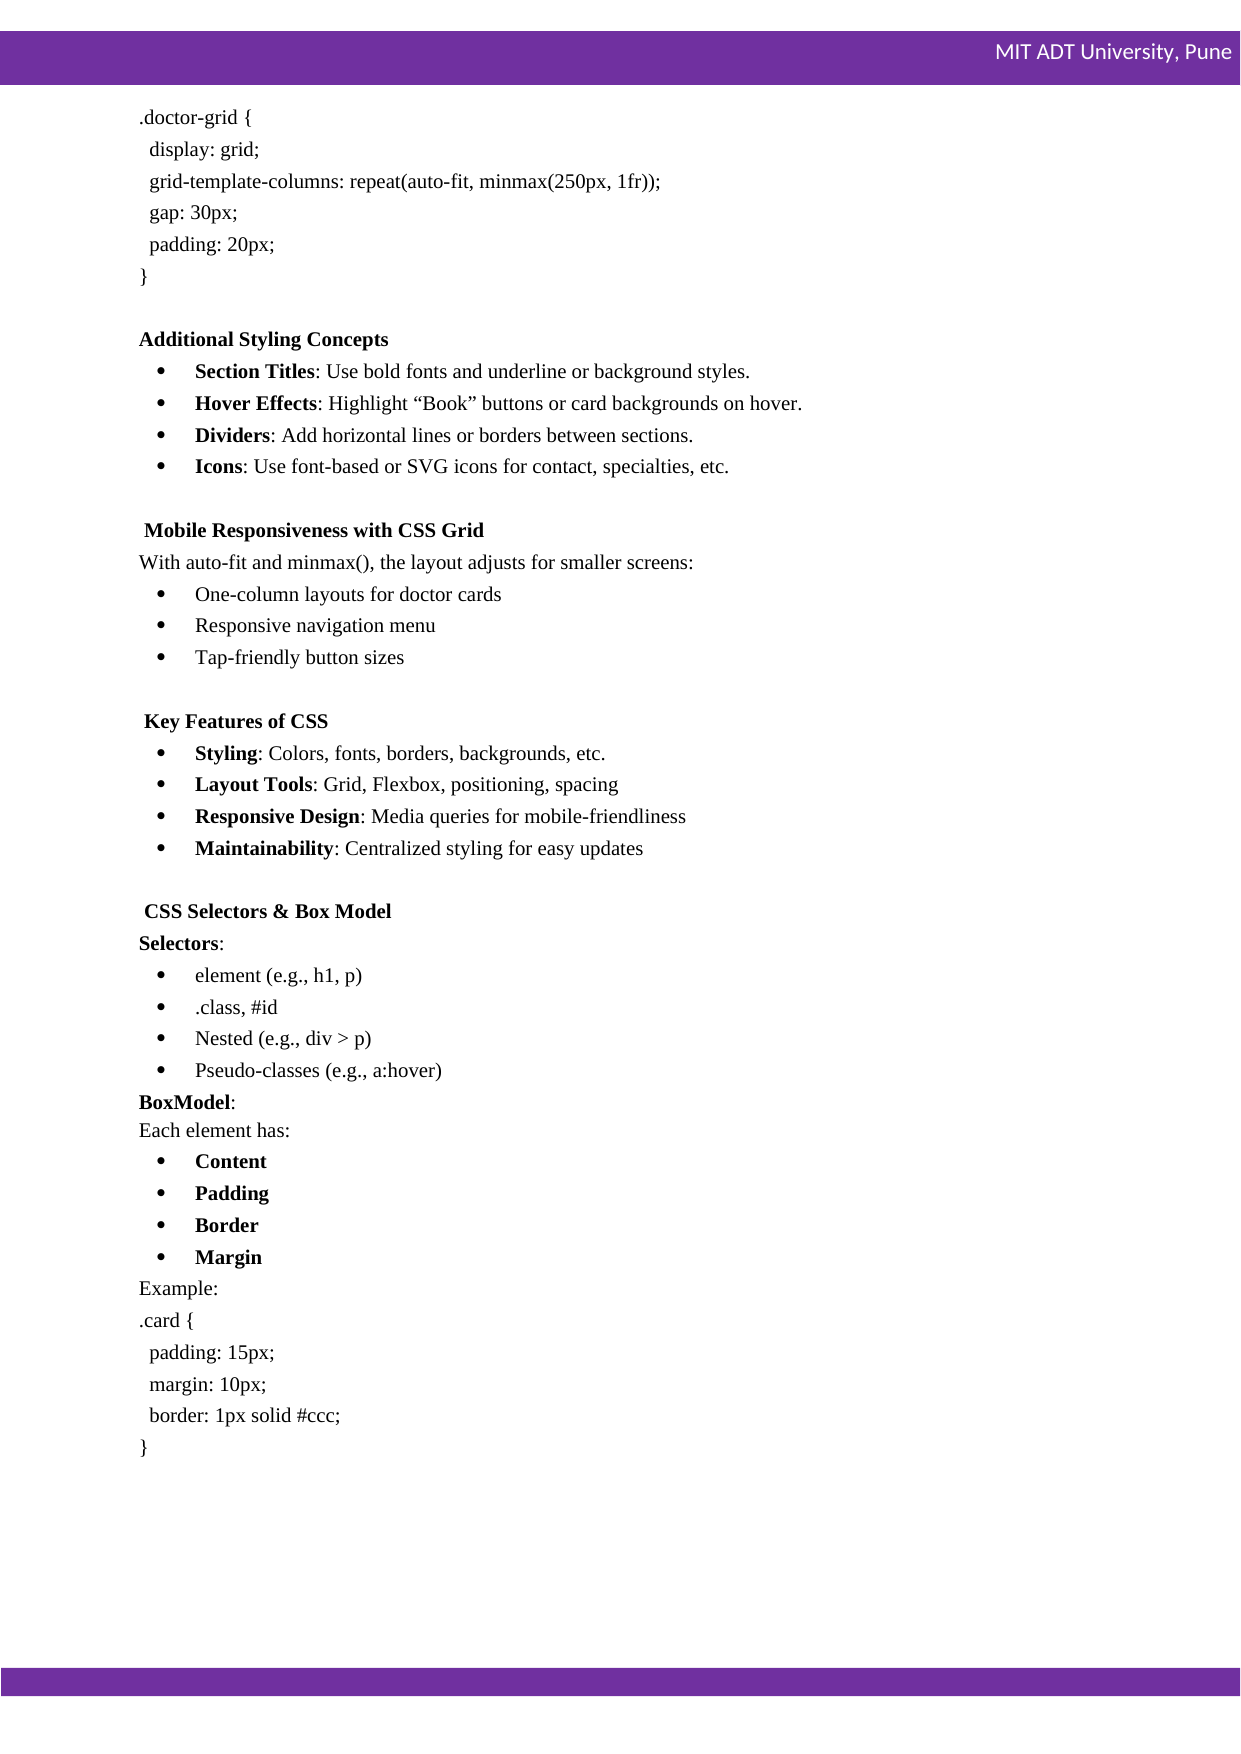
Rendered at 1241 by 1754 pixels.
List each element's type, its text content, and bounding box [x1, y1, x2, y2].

list Hover Effects: Highlight “Book” buttons or card backgrounds on hover. [157, 391, 1195, 415]
list Pseudo-classes (e.g., a:hover) [157, 1058, 1195, 1082]
list .class, #id [157, 994, 1195, 1019]
text .doctor-grid { [139, 105, 1195, 129]
list One-column layouts for doctor cards [157, 582, 1195, 606]
list Section Titles: Use bold fonts and underline or background styles. [157, 359, 1195, 383]
list Layout Tools: Grid, Flexbox, positioning, spacing [157, 772, 1195, 796]
text padding: 15px; [139, 1340, 1195, 1364]
list Maintainability: Centralized styling for easy updates [157, 836, 1195, 860]
text Example: [139, 1276, 1195, 1300]
text margin: 10px; [139, 1372, 1195, 1396]
text grid-template-columns: repeat(auto-fit, minmax(250px, 1fr)); [139, 168, 1195, 193]
text Key Features of CSS [139, 709, 1195, 733]
text gap: 30px; [139, 200, 1195, 224]
list Icons: Use font-based or SVG icons for contact, specialties, etc. [157, 454, 1195, 478]
text .card { [139, 1308, 1195, 1332]
list Content [157, 1149, 1195, 1173]
list Responsive navigation menu [157, 613, 1195, 637]
list Responsive Design: Media queries for mobile-friendliness [157, 804, 1195, 828]
list Dividers: Add horizontal lines or borders between sections. [157, 423, 1195, 447]
list Nested (e.g., div > p) [157, 1026, 1195, 1050]
text padding: 20px; [139, 232, 1195, 256]
list Margin [157, 1244, 1195, 1269]
list element (e.g., h1, p) [157, 963, 1195, 987]
text Selectors: [139, 931, 1195, 955]
text Additional Styling Concepts [139, 327, 1195, 351]
text Mobile Responsiveness with CSS Grid [139, 518, 1195, 542]
list Padding [157, 1181, 1195, 1205]
text } [139, 1435, 1195, 1459]
text With auto-fit and minmax(), the layout adjusts for smaller screens: [139, 550, 1195, 574]
text CSS Selectors & Box Model [139, 899, 1195, 923]
text } [139, 264, 1195, 288]
list Border [157, 1213, 1195, 1237]
text BoxModel: Each element has: [139, 1090, 1195, 1142]
text border: 1px solid #ccc; [139, 1403, 1195, 1427]
list Styling: Colors, fonts, borders, backgrounds, etc. [157, 740, 1195, 764]
text display: grid; [139, 137, 1195, 161]
list Tap-friendly button sizes [157, 645, 1195, 669]
